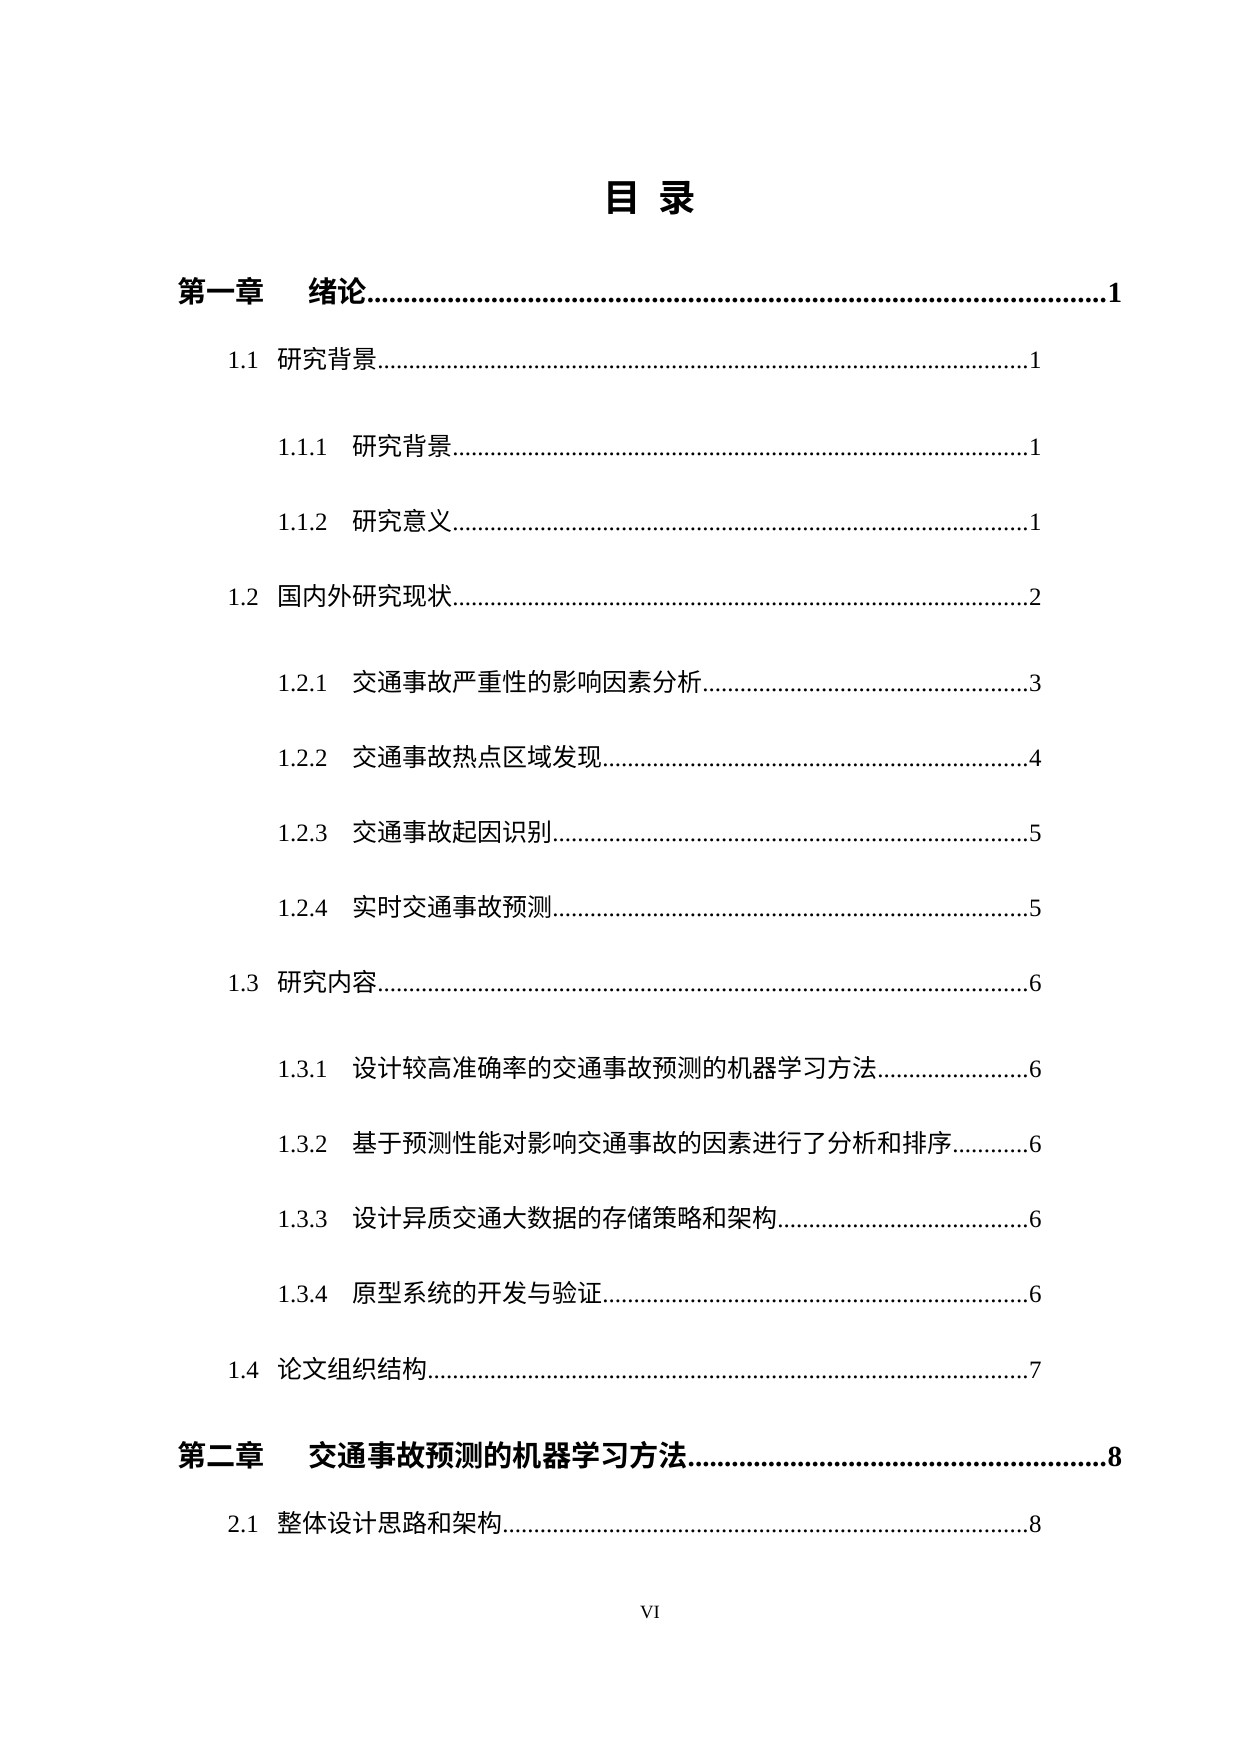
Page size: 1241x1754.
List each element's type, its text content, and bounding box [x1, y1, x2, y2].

text 1.1.2 研究意义 1 [277, 485, 1122, 553]
text 1.3.1 设计较高准确率的交通事故预测的机器学习方法 6 [277, 1033, 1122, 1101]
text 1.2.1 交通事故严重性的影响因素分析 3 [277, 646, 1122, 714]
text 目 录 [177, 161, 1122, 229]
text 1.2.3 交通事故起因识别 5 [277, 797, 1122, 864]
text 1.4 论文组织结构 7 [227, 1333, 1122, 1401]
text 1.3 研究内容 6 [227, 947, 1122, 1015]
text 1.2.4 实时交通事故预测 5 [277, 872, 1122, 939]
text 1.3.2 基于预测性能对影响交通事故的因素进行了分析和排序 6 [277, 1108, 1122, 1176]
text 第一章 绪论 1 [177, 256, 1122, 324]
text 1.2 国内外研究现状 2 [227, 560, 1122, 628]
text 1.2.2 交通事故热点区域发现 4 [277, 721, 1122, 789]
text 1.3.3 设计异质交通大数据的存储策略和架构 6 [277, 1183, 1122, 1251]
text 2.1 整体设计思路和架构 8 [227, 1487, 1122, 1555]
text 第二章 交通事故预测的机器学习方法 8 [177, 1419, 1122, 1487]
text 1.1 研究背景 1 [227, 324, 1122, 392]
text 1.1.1 研究背景 1 [277, 410, 1122, 478]
text 1.3.4 原型系统的开发与验证 6 [277, 1258, 1122, 1326]
